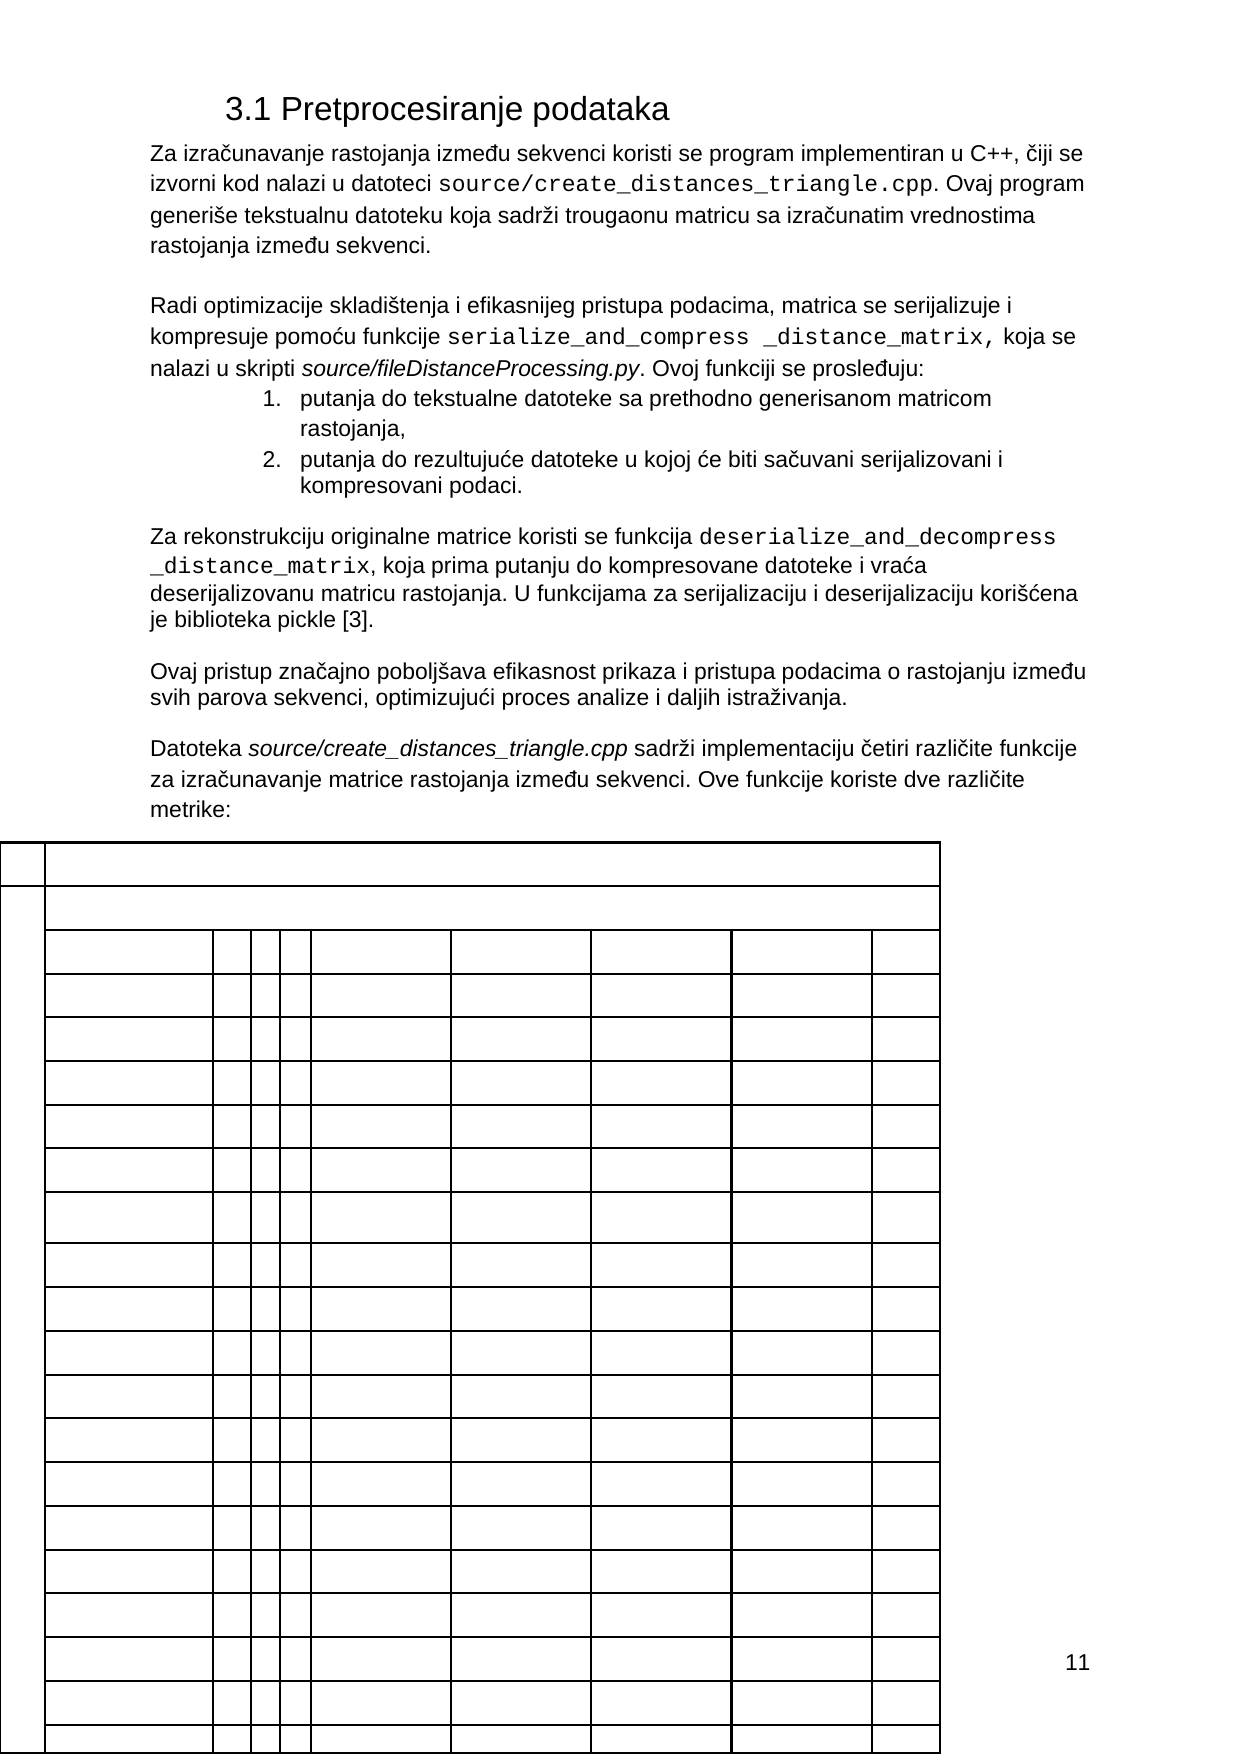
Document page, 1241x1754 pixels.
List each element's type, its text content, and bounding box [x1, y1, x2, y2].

text Datoteka source/create_distances_triangle.cpp sadrži implementaciju četiri različite funkcije za izračunavanje matrice rastojanja između sekvenci. Ove funkcije koriste dve različite metrike: [150, 735, 1090, 822]
text Za izračunavanje rastojanja između sekvenci koristi se program implementiran u C++, čiji se izvorni kod nalazi u datoteci source/create_distances_triangle.cpp. Ovaj program generiše tekstualnu datoteku koja sadrži trougaonu matricu sa izračunatim vrednostima rastojanja između sekvenci. [150, 139, 1090, 258]
text Ovaj pristup značajno poboljšava efikasnost prikaza i pristupa podacima o rastojanju između svih parova sekvenci, optimizujući proces analize i daljih istraživanja. [150, 658, 1090, 710]
subtitle 3.1 Pretprocesiranje podataka [150, 88, 1090, 127]
list putanja do rezultujuće datoteke u kojoj će biti sačuvani serijalizovani i kompresovani podaci. [262, 446, 1090, 498]
text Za rekonstrukciju originalne matrice koristi se funkcija deserialize_and_decompress _distance_matrix, koja prima putanju do kompresovane datoteke i vraća deserijalizovanu matricu rastojanja. U funkcijama za serijalizaciju i deserijalizaciju korišćena je biblioteka pickle [3]. [150, 523, 1090, 633]
text Radi optimizacije skladištenja i efikasnijeg pristupa podacima, matrica se serijalizuje i kompresuje pomoću funkcije serialize_and_compress _distance_matrix, koja se nalazi u skripti source/fileDistanceProcessing.py. Ovoj funkciji se prosleđuju: [150, 292, 1090, 381]
list putanja do tekstualne datoteke sa prethodno generisanom matricom rastojanja, [262, 385, 1090, 442]
